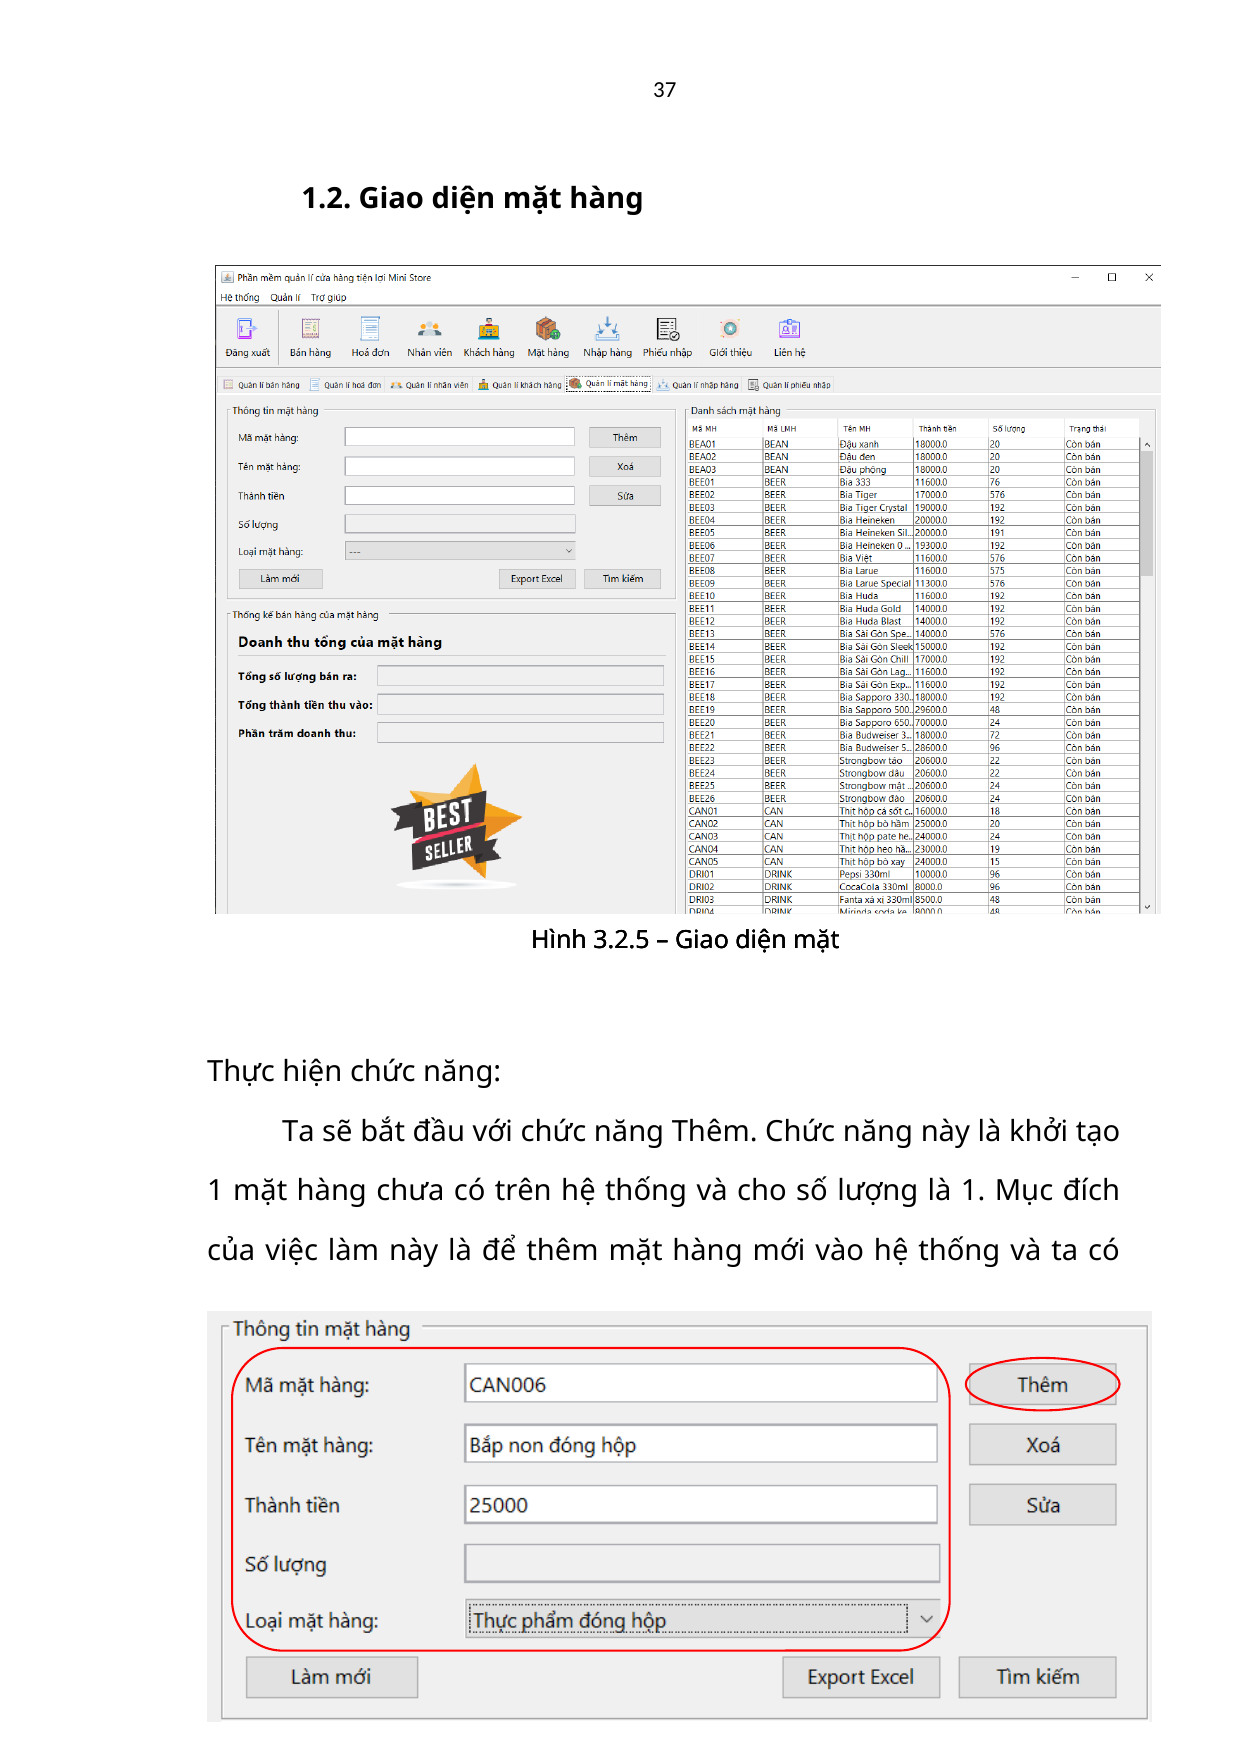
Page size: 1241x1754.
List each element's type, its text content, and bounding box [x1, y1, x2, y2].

picture [207, 1311, 1152, 1722]
picture [215, 265, 1161, 914]
subtitle Giao diện mặt hàng [301, 177, 1122, 217]
text Thực hiện chức năng: [207, 1051, 1122, 1090]
